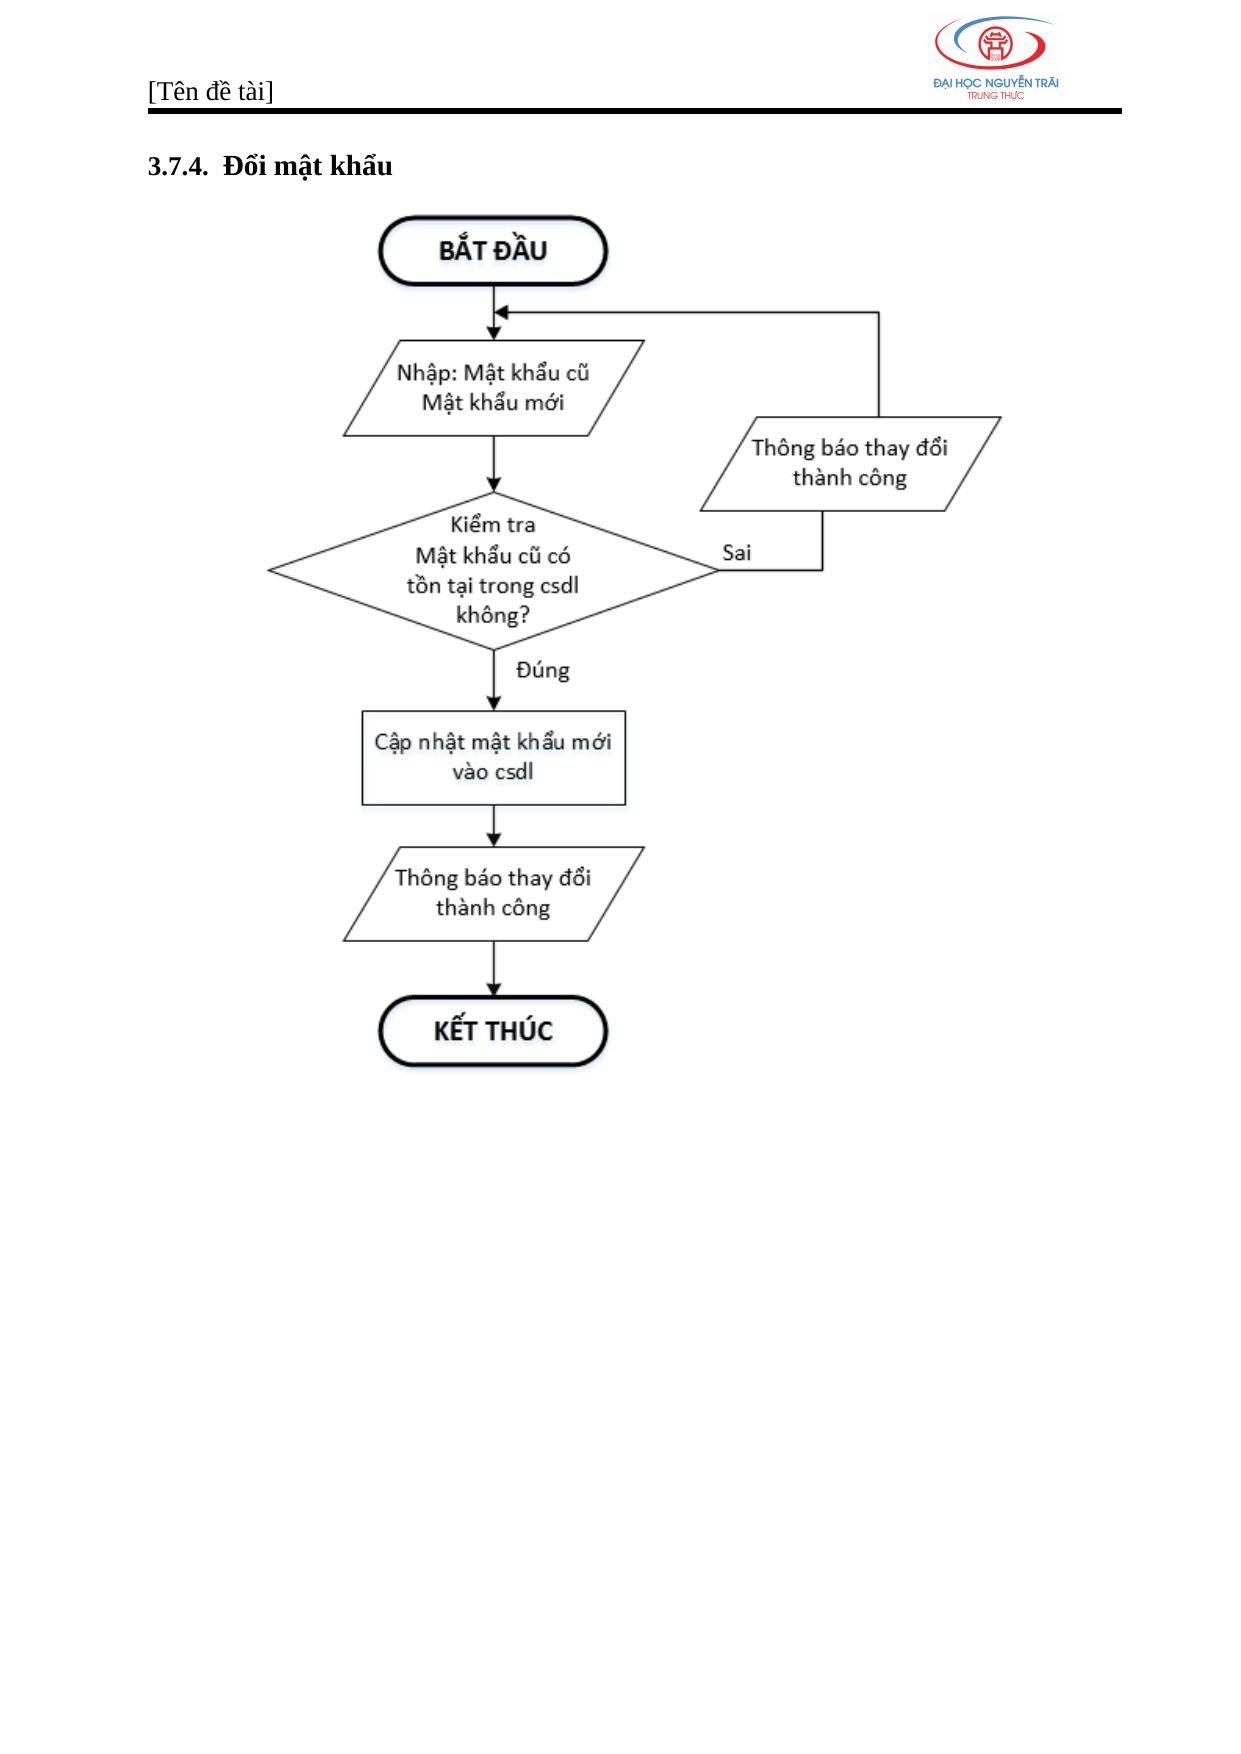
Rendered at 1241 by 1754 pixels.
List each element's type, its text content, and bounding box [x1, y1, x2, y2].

picture [926, 11, 1065, 104]
picture [243, 193, 1027, 1089]
subtitle Đổi mật khẩu [148, 148, 1122, 181]
